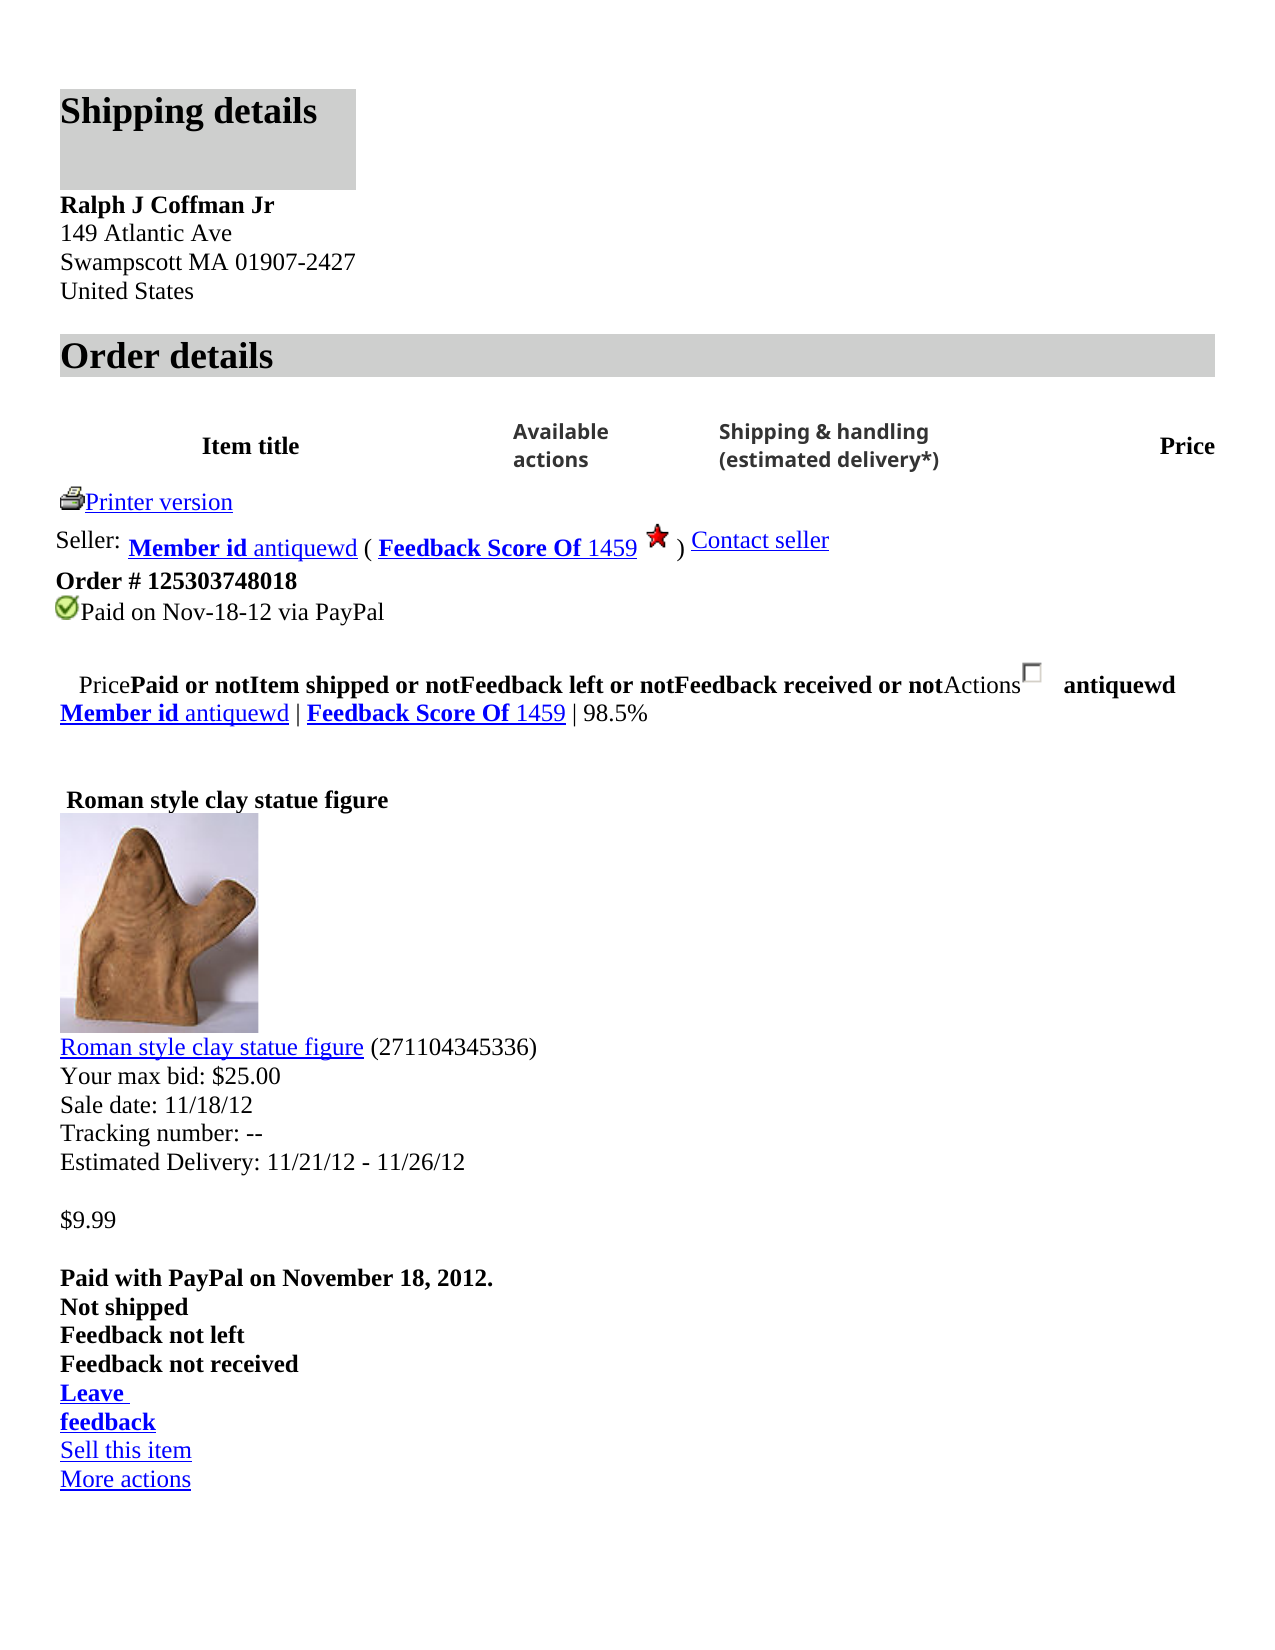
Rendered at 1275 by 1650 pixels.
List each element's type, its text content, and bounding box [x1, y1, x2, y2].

table_header Price [1019, 406, 1215, 485]
table_header Shipping details [60, 89, 356, 190]
text Paid with PayPal on November 18, 2012. [60, 1263, 1215, 1292]
text Sale date: 11/18/12 [60, 1090, 1215, 1118]
table_header Available actions [441, 406, 672, 485]
table_header Order # 125303748018 Paid on Nov-18-12 via PayPal [54, 565, 1209, 627]
text PricePaid or notItem shipped or notFeedback left or notFeedback received or notActionsantiquewd [60, 656, 1215, 698]
text Not shipped [60, 1292, 1215, 1321]
text $9.99 [60, 1205, 1215, 1234]
picture [60, 485, 85, 510]
table_cell Sell this item [60, 1436, 216, 1464]
text Roman style clay statue figure (271104345336) [60, 1032, 1215, 1061]
text Estimated Delivery: 11/21/12 - 11/26/12 [60, 1147, 1215, 1176]
table_header Seller: [54, 515, 127, 564]
subtitle Order details [60, 334, 1215, 377]
table_header Shipping & handling (estimated delivery*) [672, 406, 1019, 485]
table_header Contact seller [690, 515, 836, 564]
text Roman style clay statue figure [60, 727, 1215, 813]
table_header Item title [60, 406, 441, 485]
table_cell More actions [60, 1464, 216, 1493]
text Tracking number: -- [60, 1118, 1215, 1147]
table_header Member id antiquewd ( Feedback Score Of 1459) [127, 515, 689, 564]
picture [637, 517, 677, 556]
text Printer version [60, 485, 1215, 515]
table_header Leave feedback [60, 1378, 216, 1436]
picture [60, 813, 259, 1033]
text Member id antiquewd | Feedback Score Of 1459 | 98.5% [60, 698, 1215, 727]
text Your max bid: $25.00 [60, 1061, 1215, 1090]
text Feedback not left [60, 1321, 1215, 1349]
text Feedback not received [60, 1349, 1215, 1378]
picture [55, 595, 81, 620]
table_cell Ralph J Coffman Jr 149 Atlantic Ave Swampscott MA 01907-2427 United States [60, 190, 356, 305]
